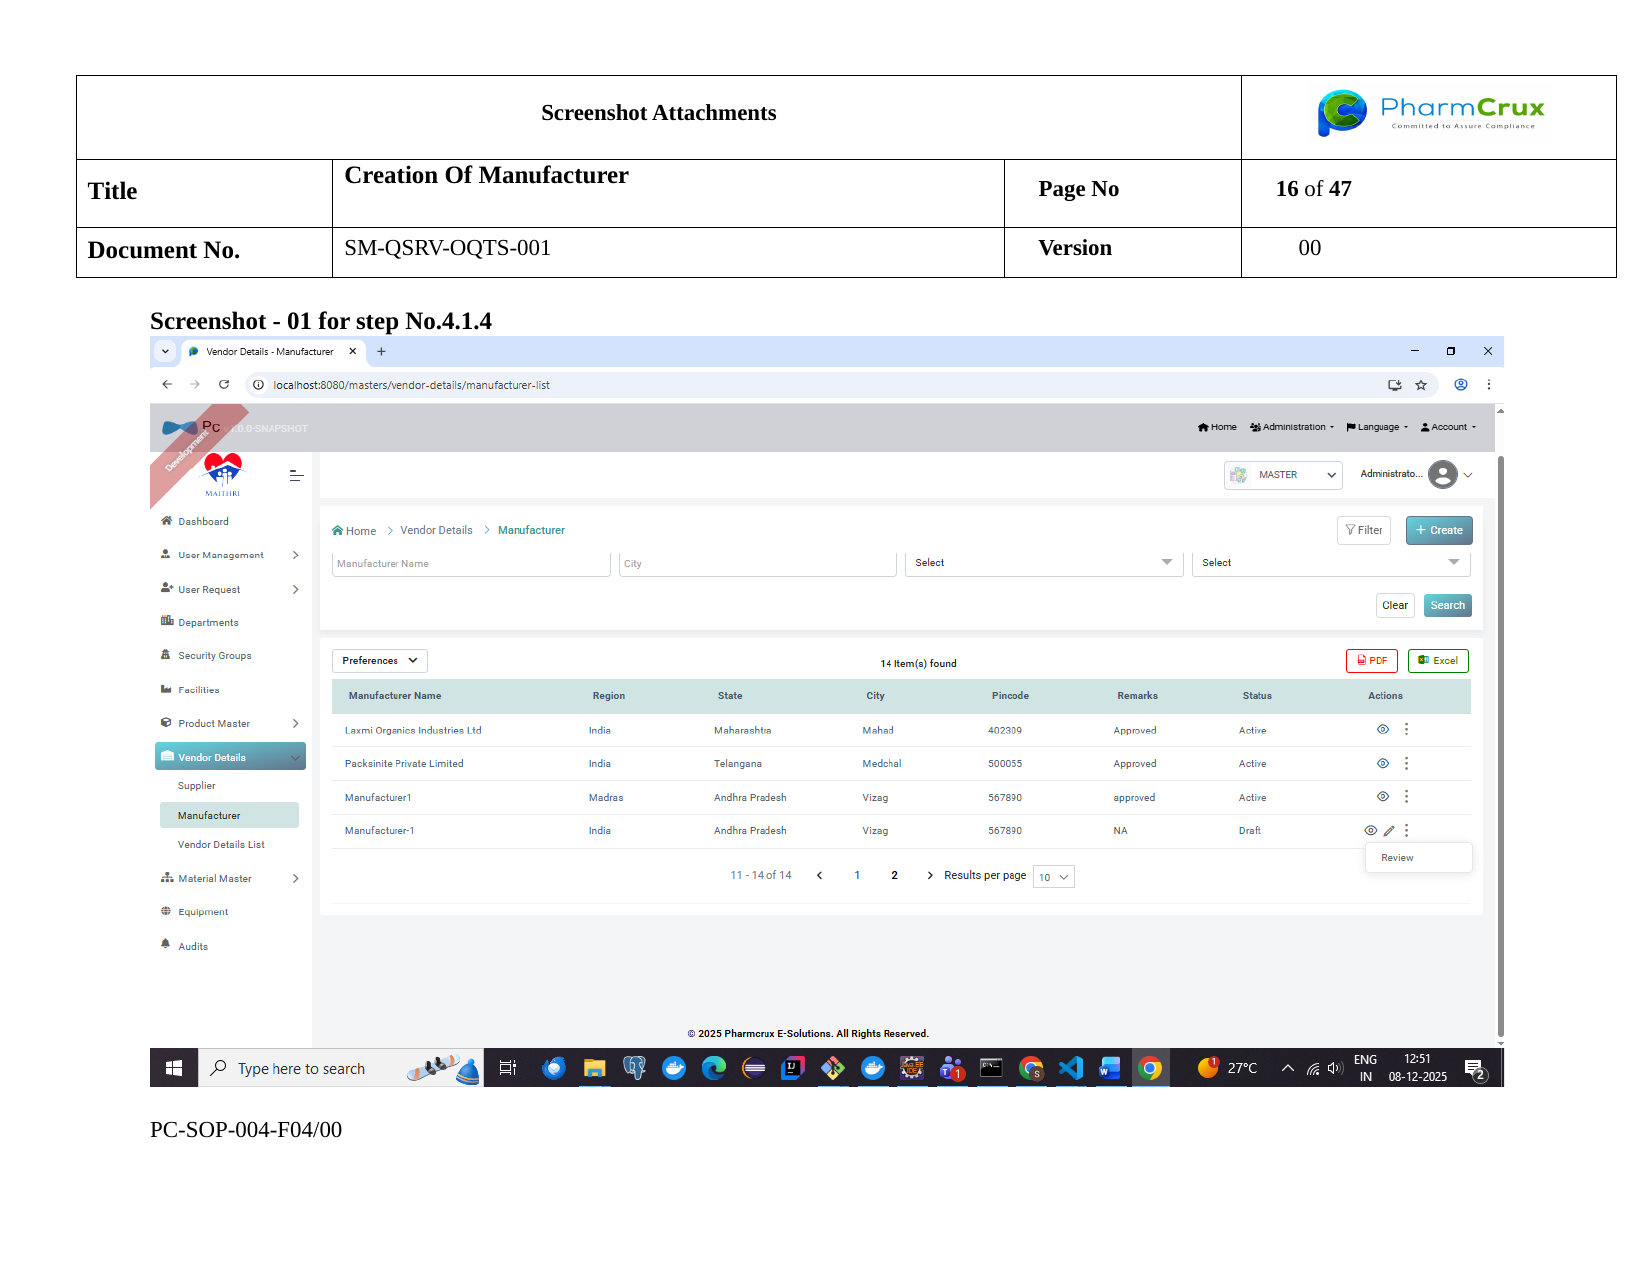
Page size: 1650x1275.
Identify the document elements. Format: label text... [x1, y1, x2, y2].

picture [150, 336, 1505, 1087]
text Screenshot - 01 for step No.4.1.4 [150, 306, 1500, 336]
picture [1307, 82, 1551, 143]
